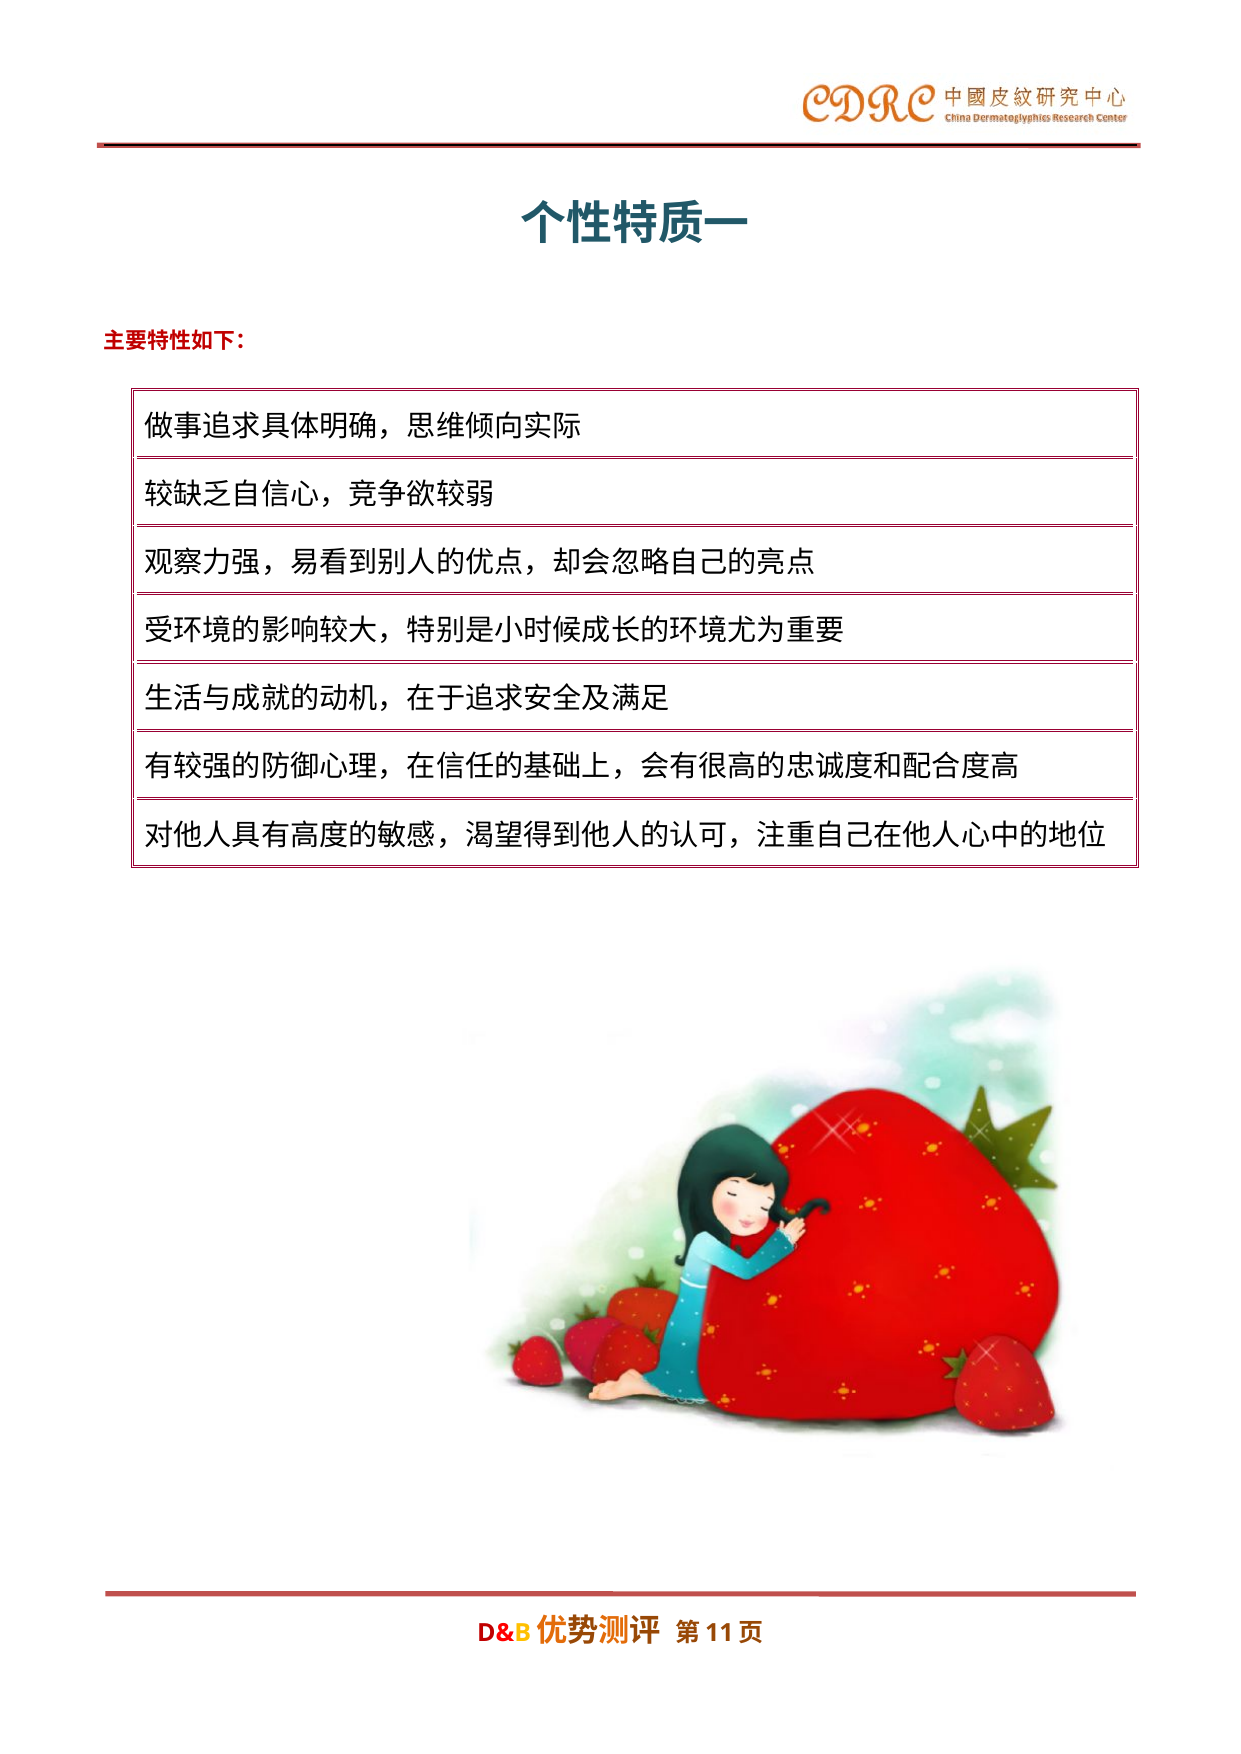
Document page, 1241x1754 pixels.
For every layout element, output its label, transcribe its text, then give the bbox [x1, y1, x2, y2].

text 主要特性如下： [103, 323, 1137, 355]
picture [404, 939, 1114, 1471]
table_cell 有较强的防御心理，在信任的基础上，会有很高的忠诚度和配合度高 [134, 729, 1136, 797]
picture [788, 73, 1138, 136]
table_cell 对他人具有高度的敏感，渴望得到他人的认可，注重自己在他人心中的地位 [134, 797, 1136, 865]
table_header 做事追求具体明确，思维倾向实际 [134, 391, 1136, 456]
table_cell 观察力强，易看到别人的优点，却会忽略自己的亮点 [133, 524, 1137, 592]
table_cell 受环境的影响较大，特别是小时候成长的环境尤为重要 [133, 592, 1137, 660]
table_cell 生活与成就的动机，在于追求安全及满足 [133, 660, 1137, 728]
table_cell 较缺乏自信心，竞争欲较弱 [133, 456, 1137, 524]
